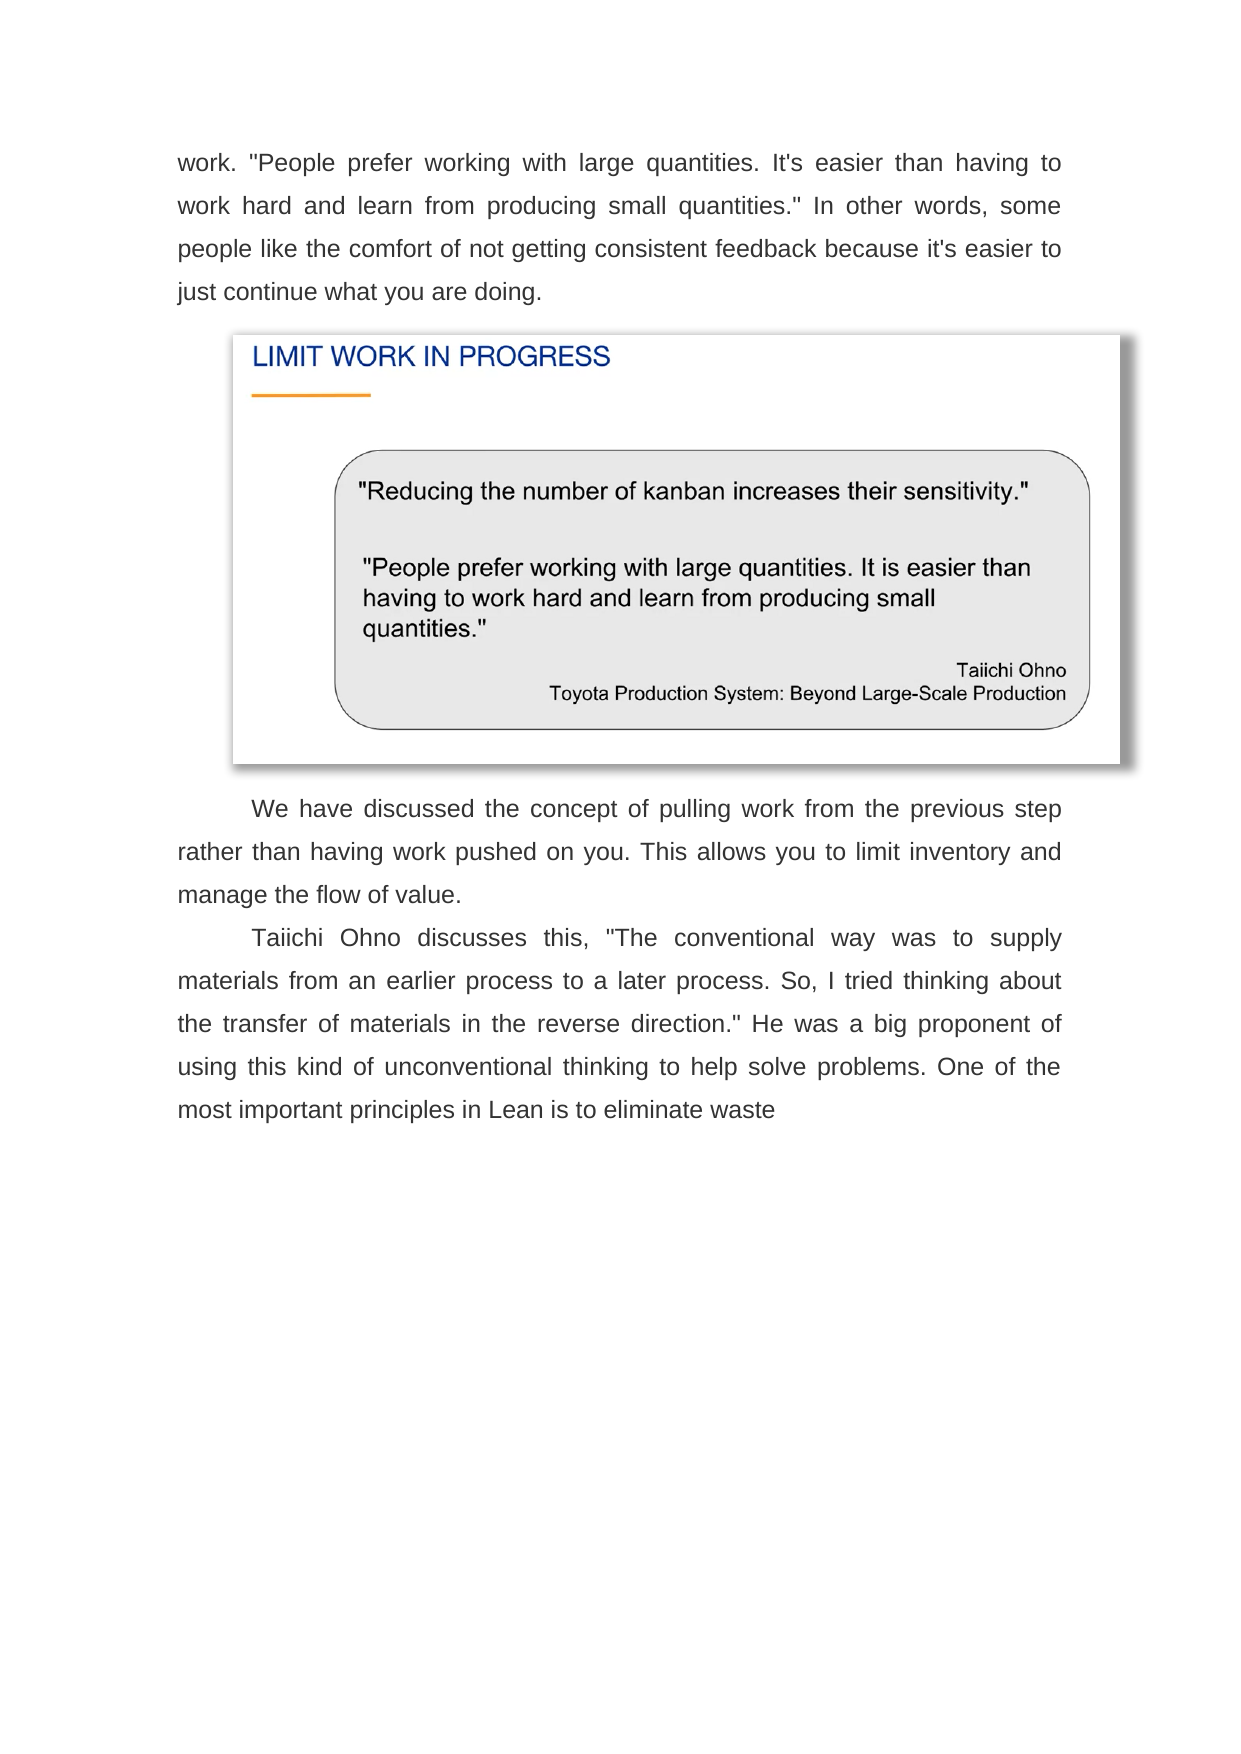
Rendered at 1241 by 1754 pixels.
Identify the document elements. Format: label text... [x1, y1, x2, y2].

text We have discussed the concept of pulling work from the previous step rather than having work pushed on you. This allows you to limit inventory and manage the flow of value. [177, 793, 1063, 908]
text Taiichi Ohno discusses this, "The conventional way was to supply materials from an earlier process to a later process. So, I tried thinking about the transfer of materials in the reverse direction." He was a big proponent of using this kind of unconventional thinking to help solve problems. One of the most important principles in Lean is to eliminate waste [177, 923, 1063, 1124]
picture [233, 335, 1120, 764]
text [177, 148, 1063, 306]
